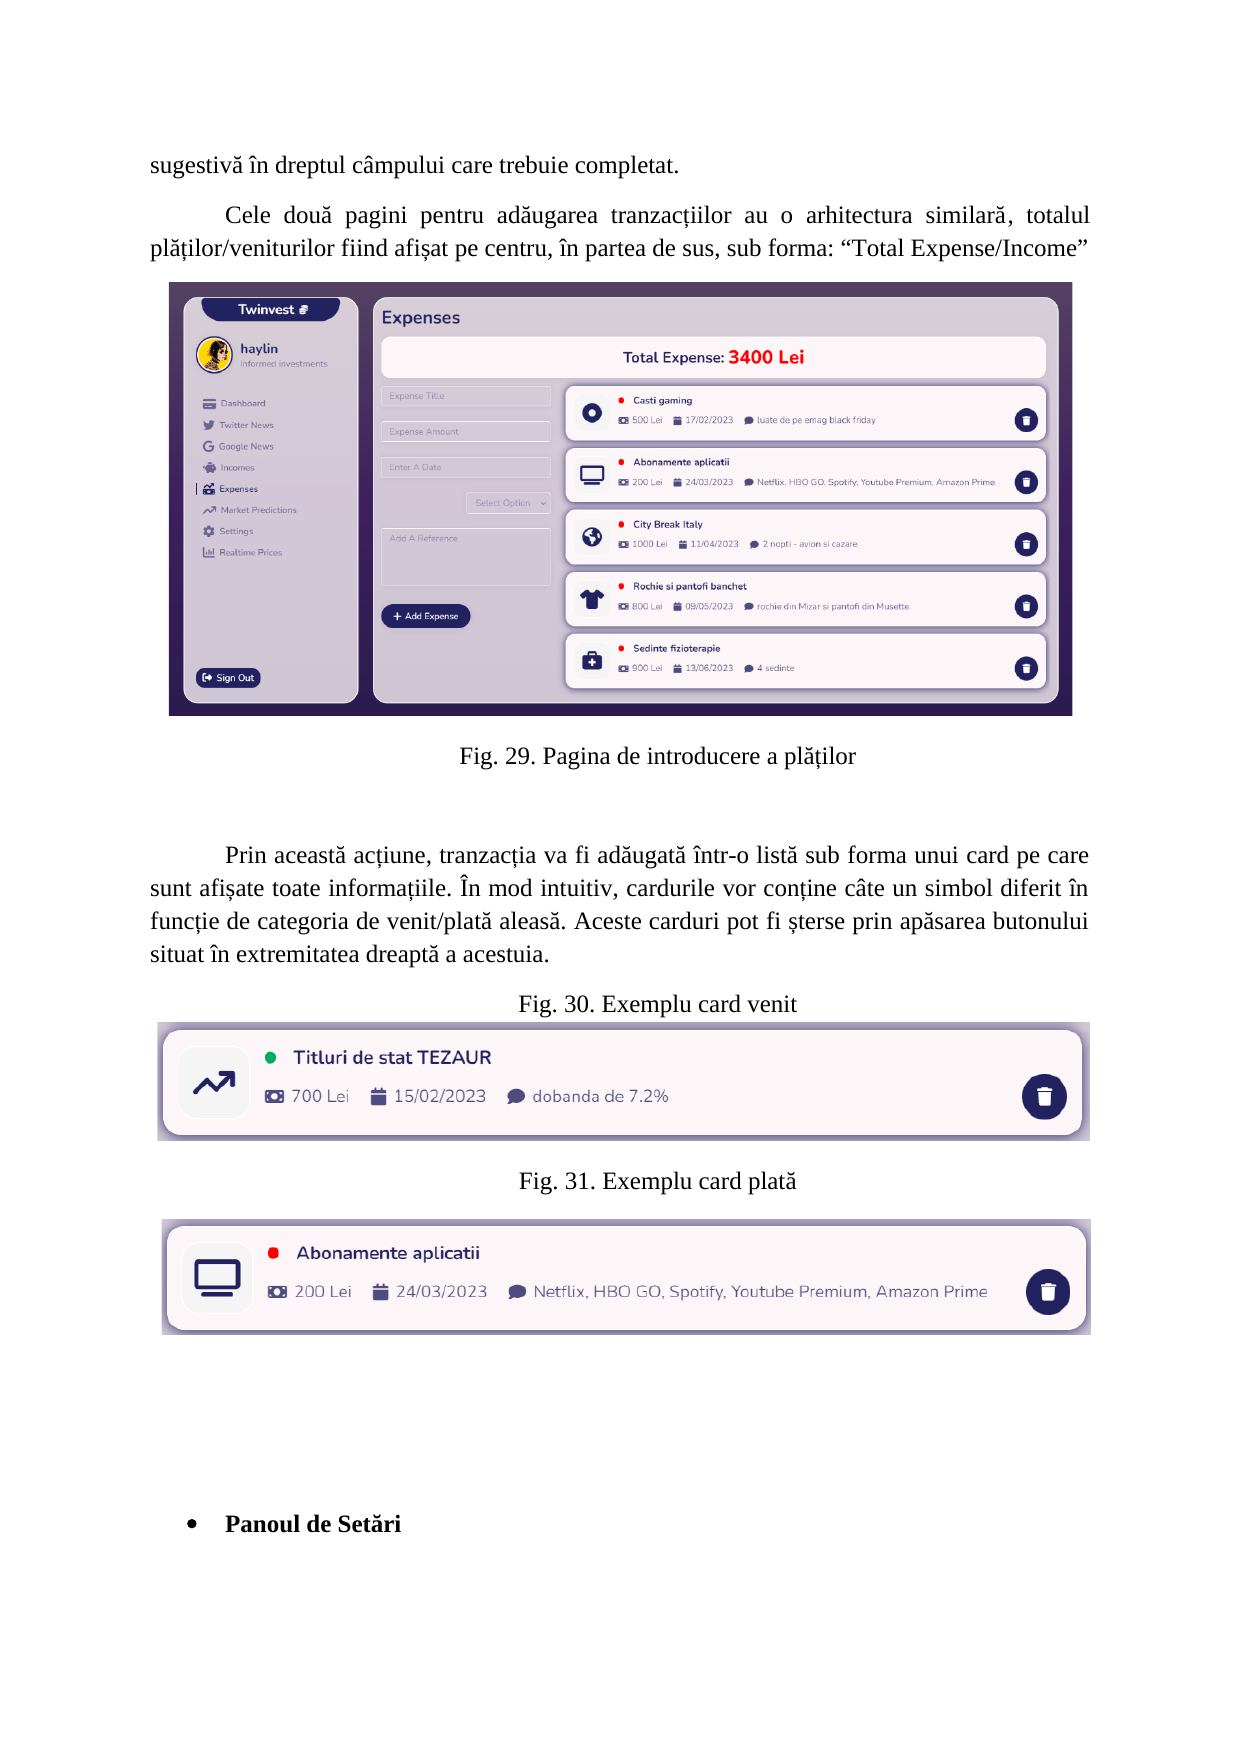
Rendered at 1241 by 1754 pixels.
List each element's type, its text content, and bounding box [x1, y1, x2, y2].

text Fig. 30. Exemplu card venit [150, 989, 1090, 1018]
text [150, 150, 1090, 179]
list Panoul de Setări [187, 1509, 1090, 1538]
picture [168, 282, 1073, 716]
text Cele două pagini pentru adăugarea tranzacțiilor au o arhitectura similară, totalul plăților/veniturilor fiind afișat pe centru, în partea de sus, sub forma: “Total Expense/Income” [150, 200, 1090, 261]
picture [161, 1219, 1091, 1335]
text Prin această acțiune, tranzacția va fi adăugată într-o listă sub forma unui card pe care sunt afișate toate informațiile. În mod intuitiv, cardurile vor conține câte un simbol diferit în funcție de categoria de venit/plată aleasă. Aceste carduri pot fi șterse prin apăsarea butonului situat în extremitatea dreaptă a acestuia. [150, 840, 1090, 968]
picture [157, 1022, 1090, 1141]
